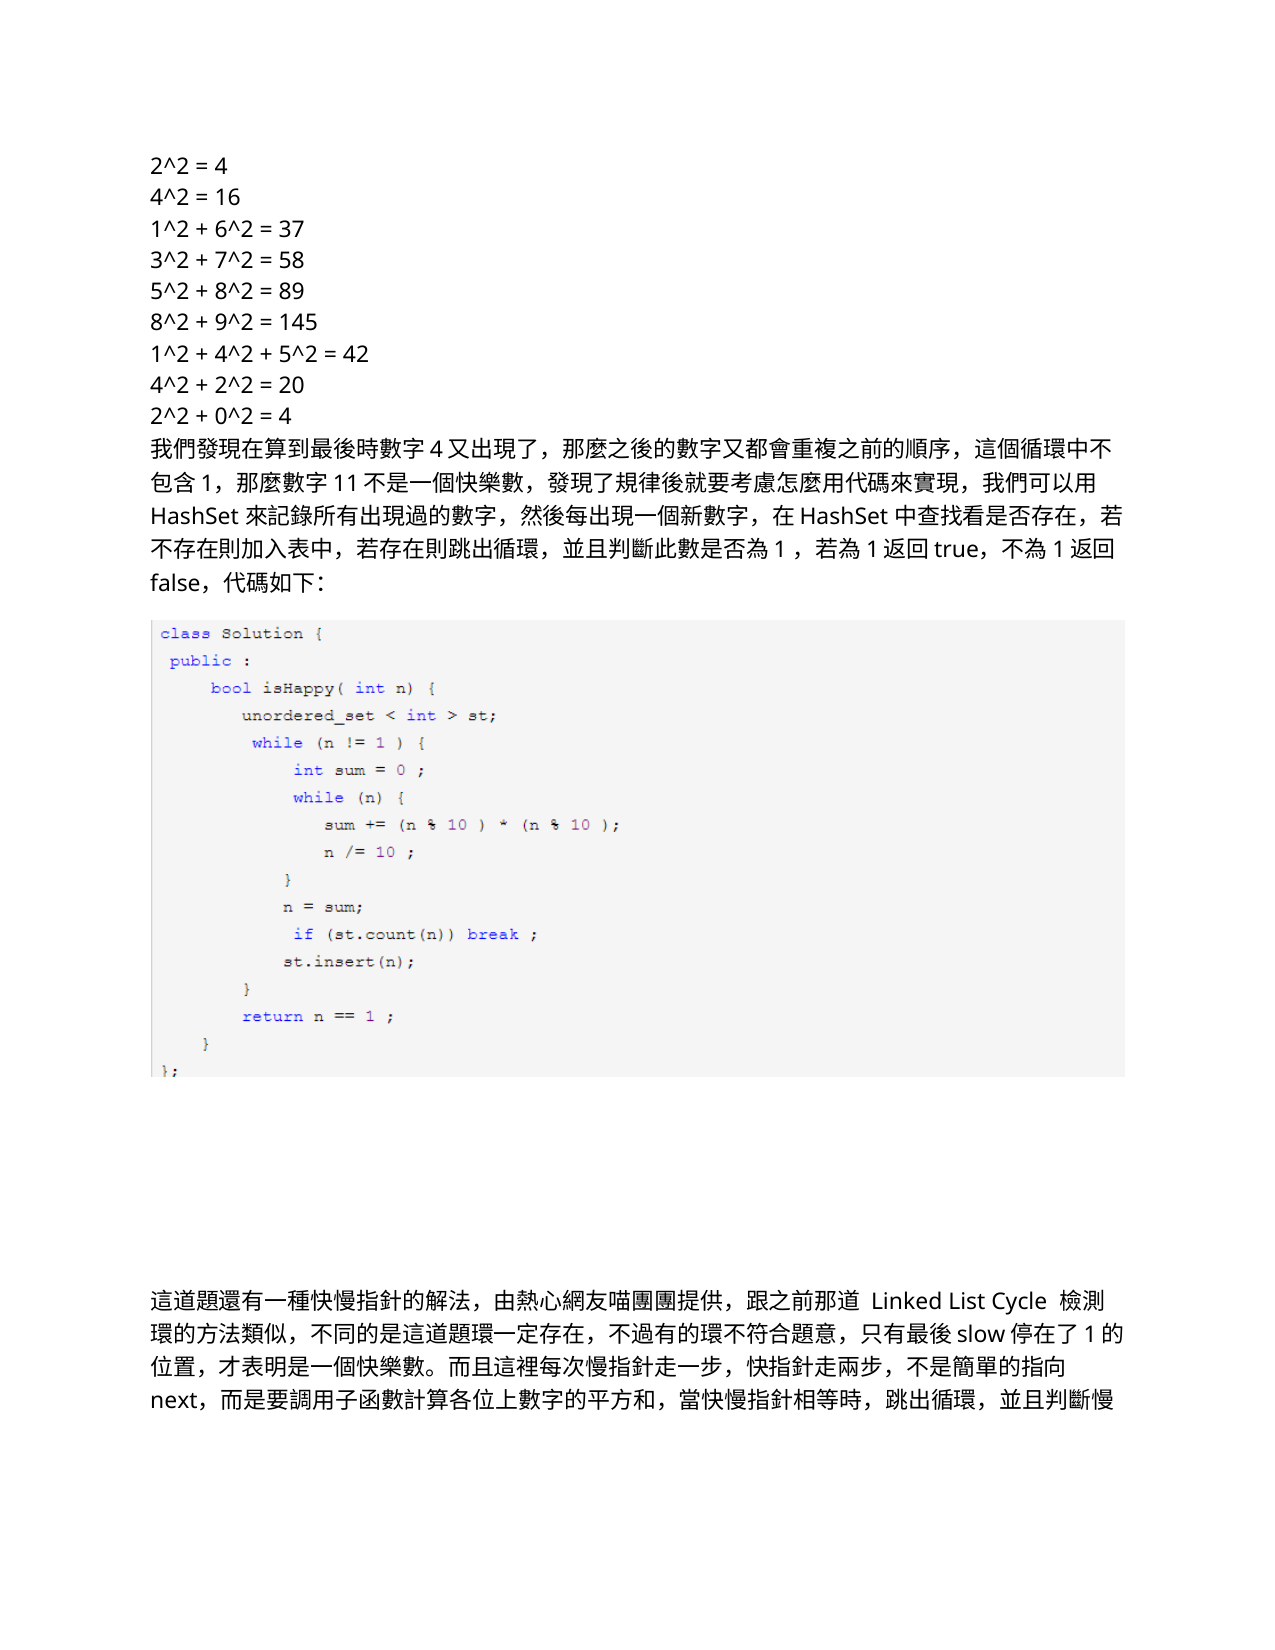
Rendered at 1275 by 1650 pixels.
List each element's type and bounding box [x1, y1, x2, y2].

picture [150, 620, 1125, 1077]
text [150, 150, 1125, 598]
text [150, 1251, 1125, 1416]
